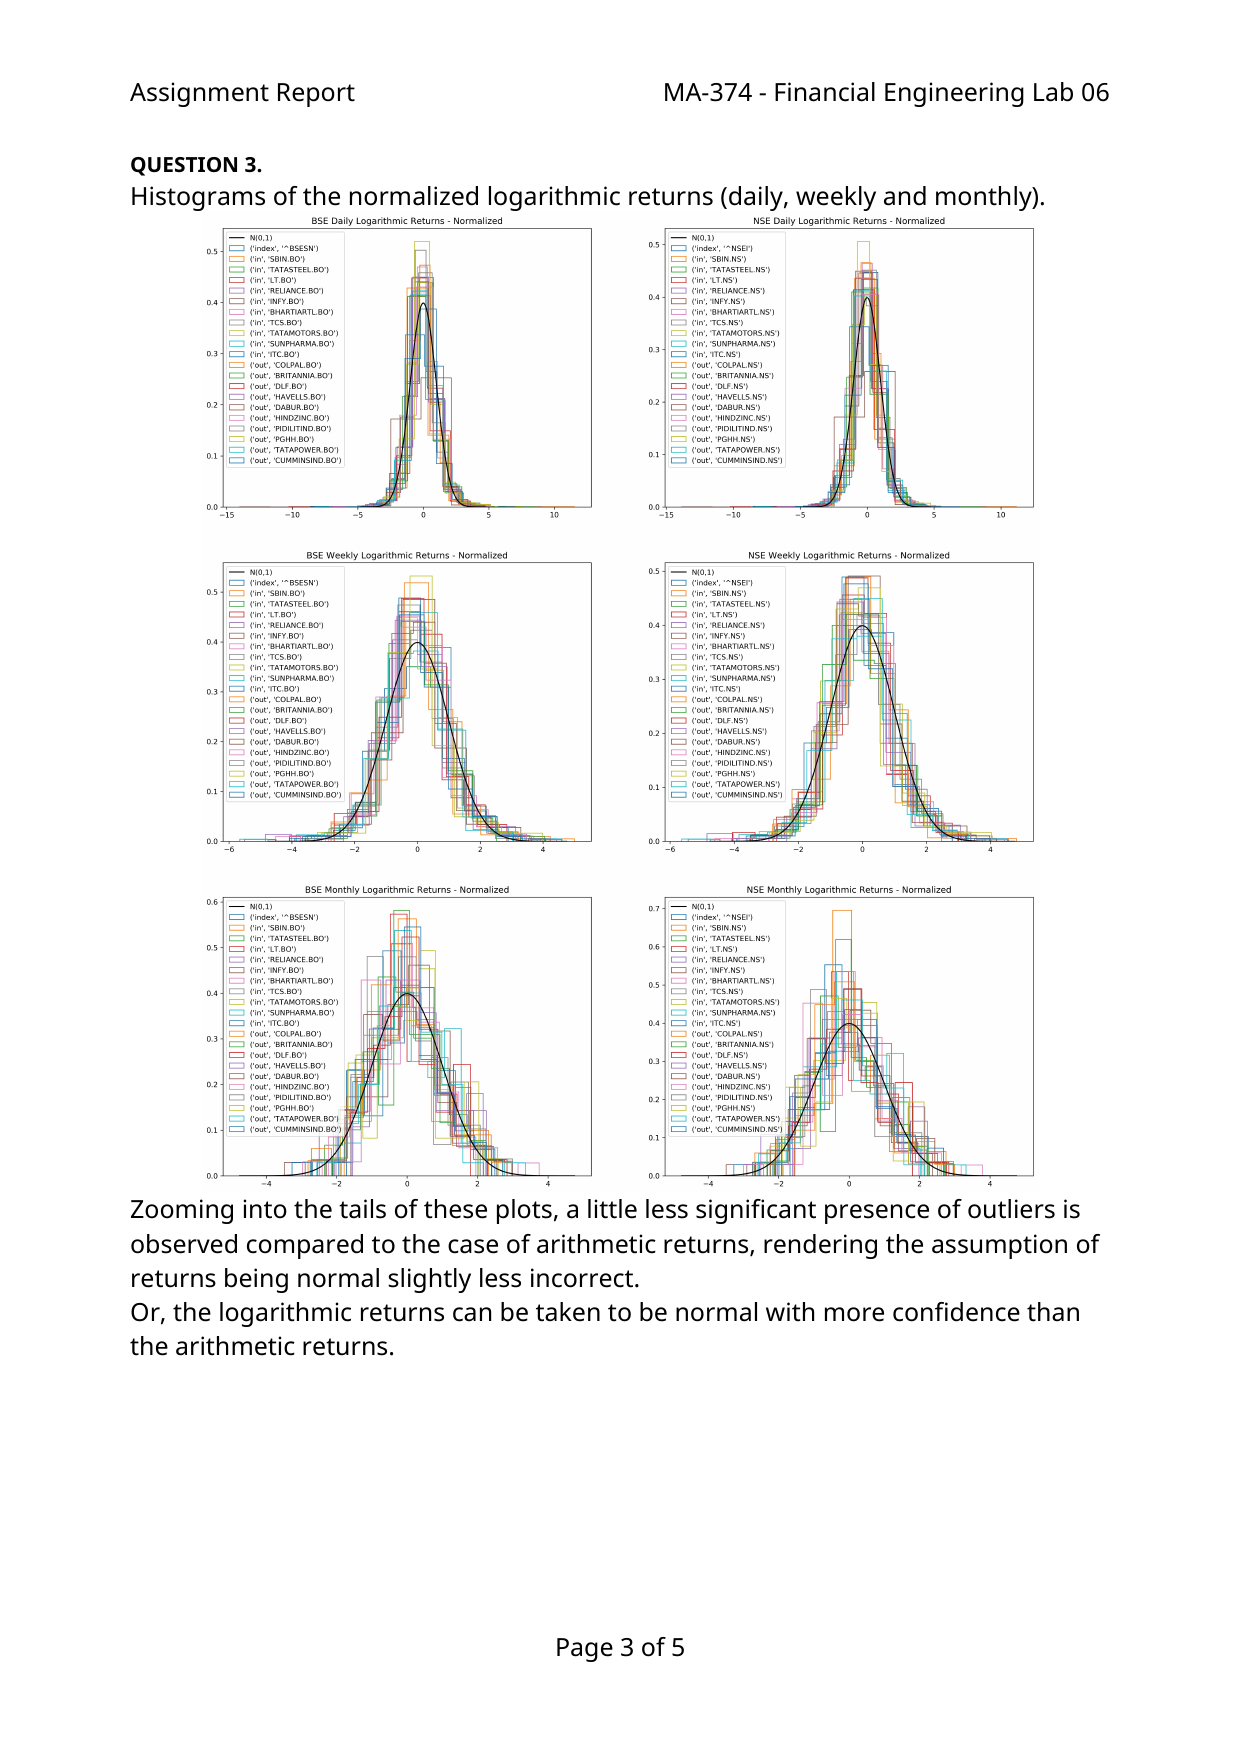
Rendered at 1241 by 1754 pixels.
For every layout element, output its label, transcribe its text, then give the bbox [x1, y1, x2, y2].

text Question 3. [130, 150, 1110, 178]
text Zooming into the tails of these plots, a little less significant presence of outliers is observed compared to the case of arithmetic returns, rendering the assumption of returns being normal slightly less incorrect. [130, 1192, 1110, 1294]
text Or, the logarithmic returns can be taken to be normal with more confidence than the arithmetic returns. [130, 1294, 1110, 1362]
picture [201, 212, 1039, 1193]
text Histograms of the normalized logarithmic returns (daily, weekly and monthly). [130, 178, 1110, 212]
